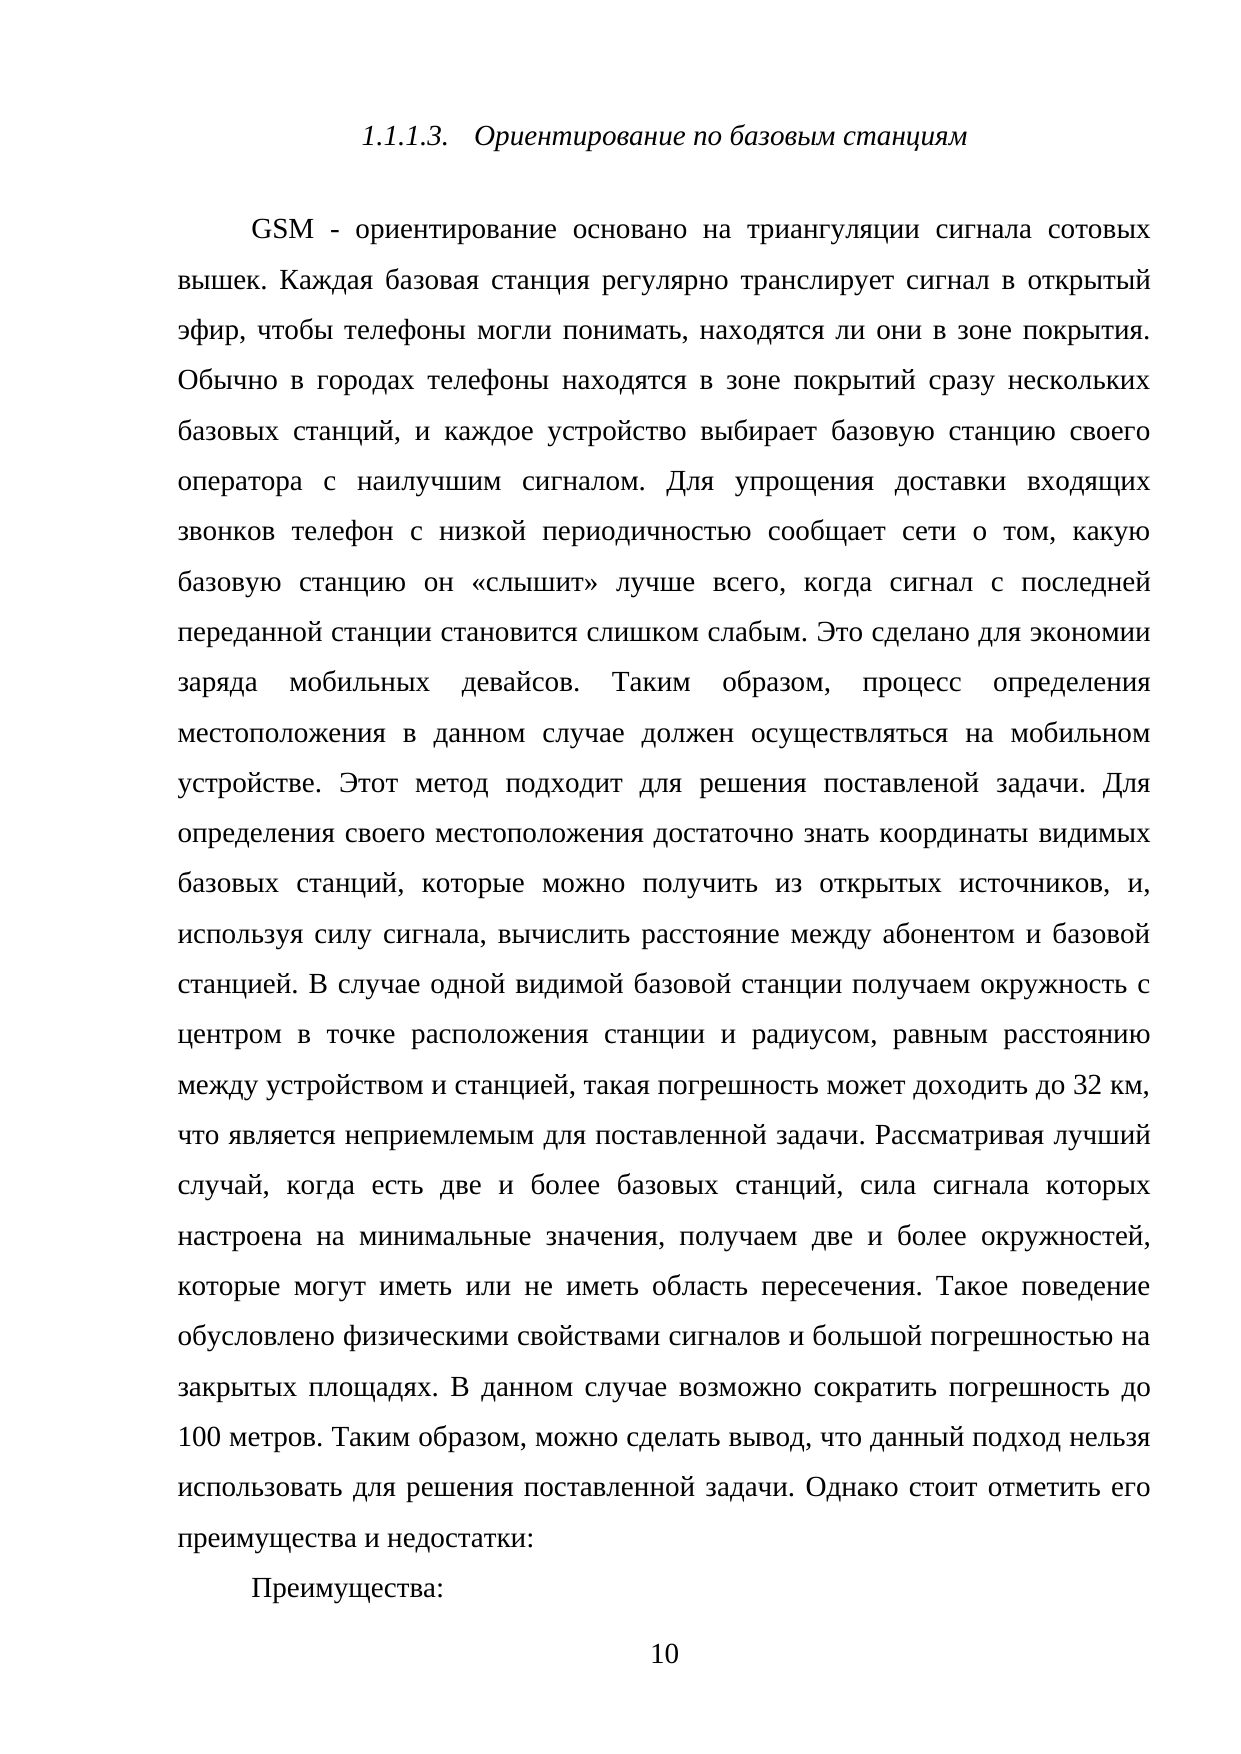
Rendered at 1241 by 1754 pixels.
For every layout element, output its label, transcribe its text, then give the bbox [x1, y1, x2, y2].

text Преимущества: [177, 1570, 1152, 1603]
subtitle Ориентирование по базовым станциям [177, 118, 1152, 152]
text GSM - ориентирование основано на триангуляции сигнала сотовых вышек. Каждая базовая станция регулярно транслирует сигнал в открытый эфир, чтобы телефоны могли понимать, находятся ли они в зоне покрытия. Обычно в городах телефоны находятся в зоне покрытий сразу нескольких базовых станций, и каждое устройство выбирает базовую станцию своего оператора с наилучшим сигналом. Для упрощения доставки входящих звонков телефон с низкой периодичностью сообщает сети о том, какую базовую станцию он «слышит» лучше всего, когда сигнал с последней переданной станции становится слишком слабым. Это сделано для экономии заряда мобильных девайсов. Таким образом, процесс определения местоположения в данном случае должен осуществляться на мобильном устройстве. Этот метод подходит для решения поставленой задачи. Для определения своего местоположения достаточно знать координаты видимых базовых станций, которые можно получить из открытых источников, и, используя силу сигнала, вычислить расстояние между абонентом и базовой станцией. В случае одной видимой базовой станции получаем окружность с центром в точке расположения станции и радиусом, равным расстоянию между устройством и станцией, такая погрешность может доходить до 32 км, что является неприемлемым для поставленной задачи. Рассматривая лучший случай, когда есть две и более базовых станций, сила сигнала которых настроена на минимальные значения, получаем две и более окружностей, которые могут иметь или не иметь область пересечения. Такое поведение обусловлено физическими свойствами сигналов и большой погрешностью на закрытых площадях. В данном случае возможно сократить погрешность до 100 метров. Таким образом, можно сделать вывод, что данный подход нельзя использовать для решения поставленной задачи. Однако стоит отметить его преимущества и недостатки: [177, 212, 1152, 1553]
